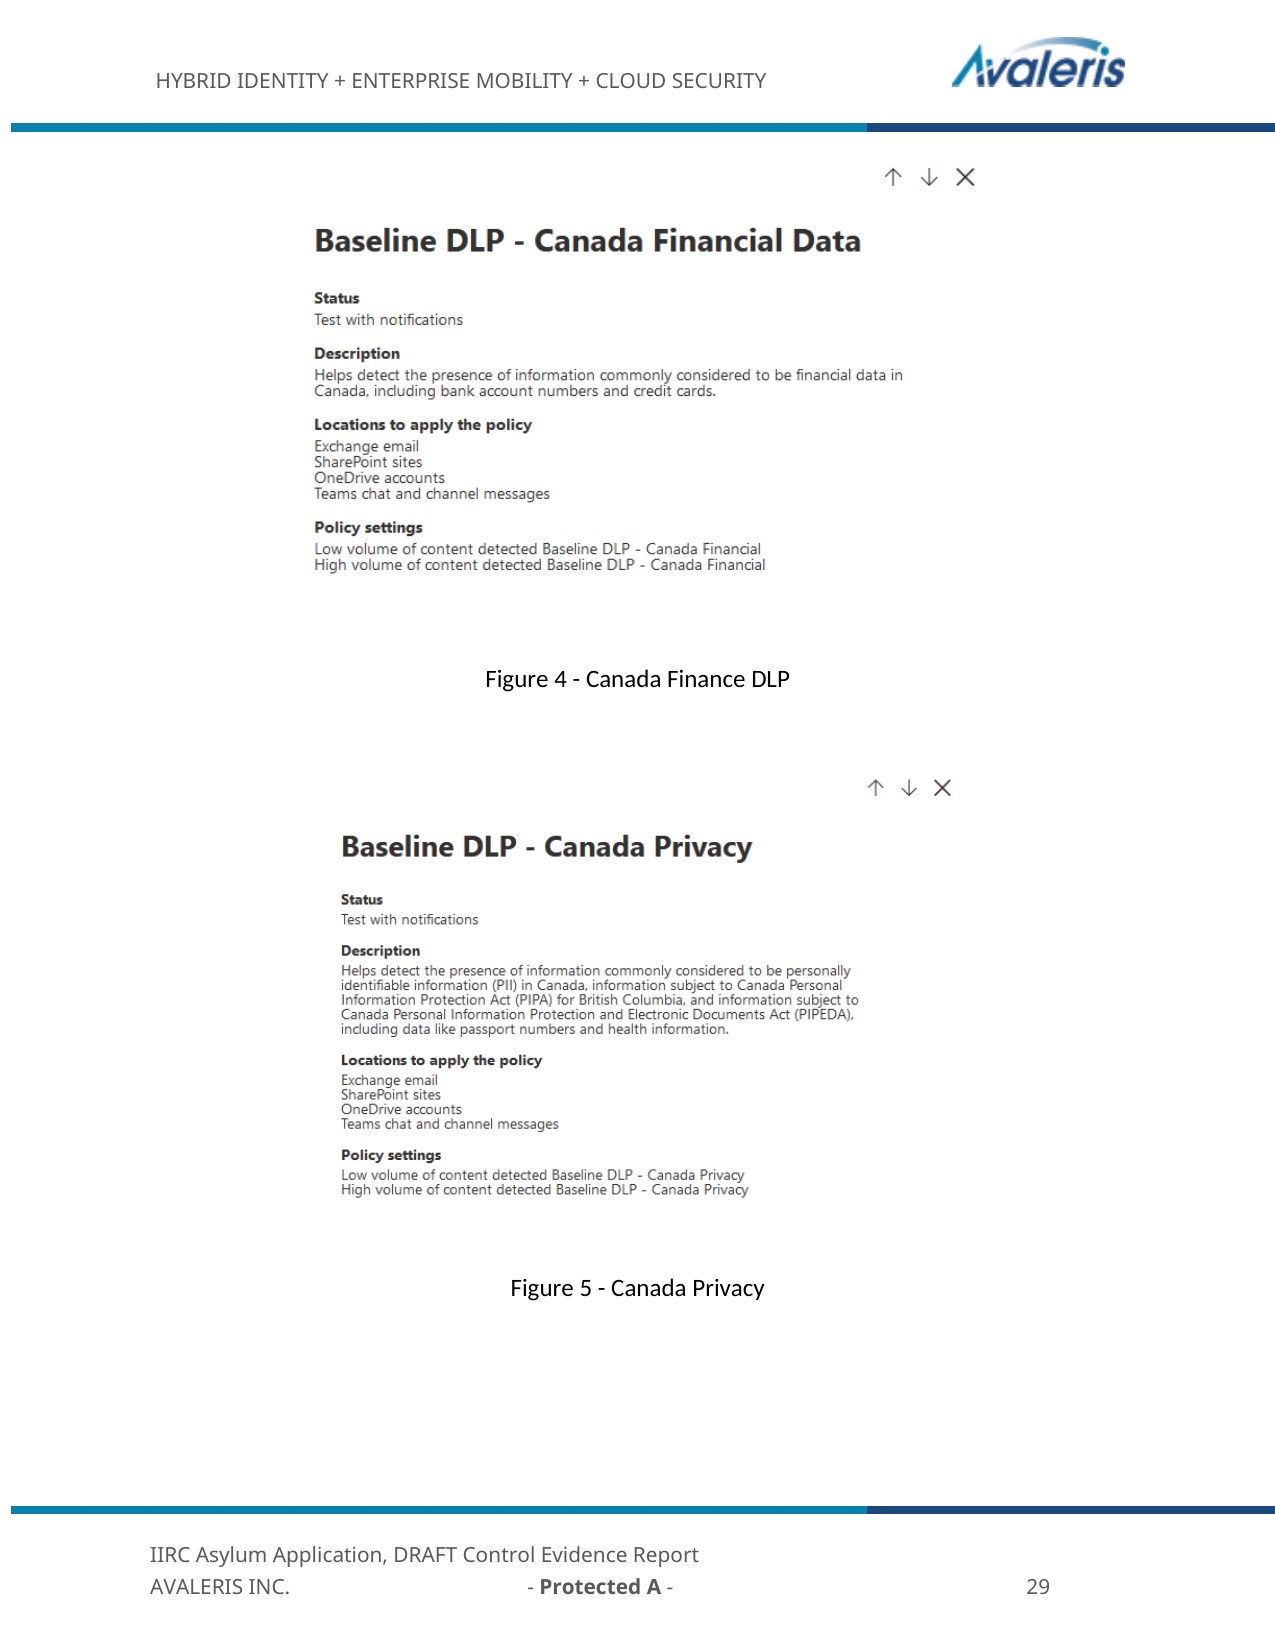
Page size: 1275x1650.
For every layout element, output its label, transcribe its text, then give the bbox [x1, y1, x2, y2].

picture [868, 1506, 1275, 1514]
picture [951, 37, 1125, 87]
picture [295, 160, 980, 648]
text Figure 4 - Canada Finance DLP [150, 663, 1125, 693]
text Figure 5 - Canada Privacy [150, 1272, 1125, 1303]
picture [868, 123, 1275, 132]
picture [318, 768, 957, 1257]
